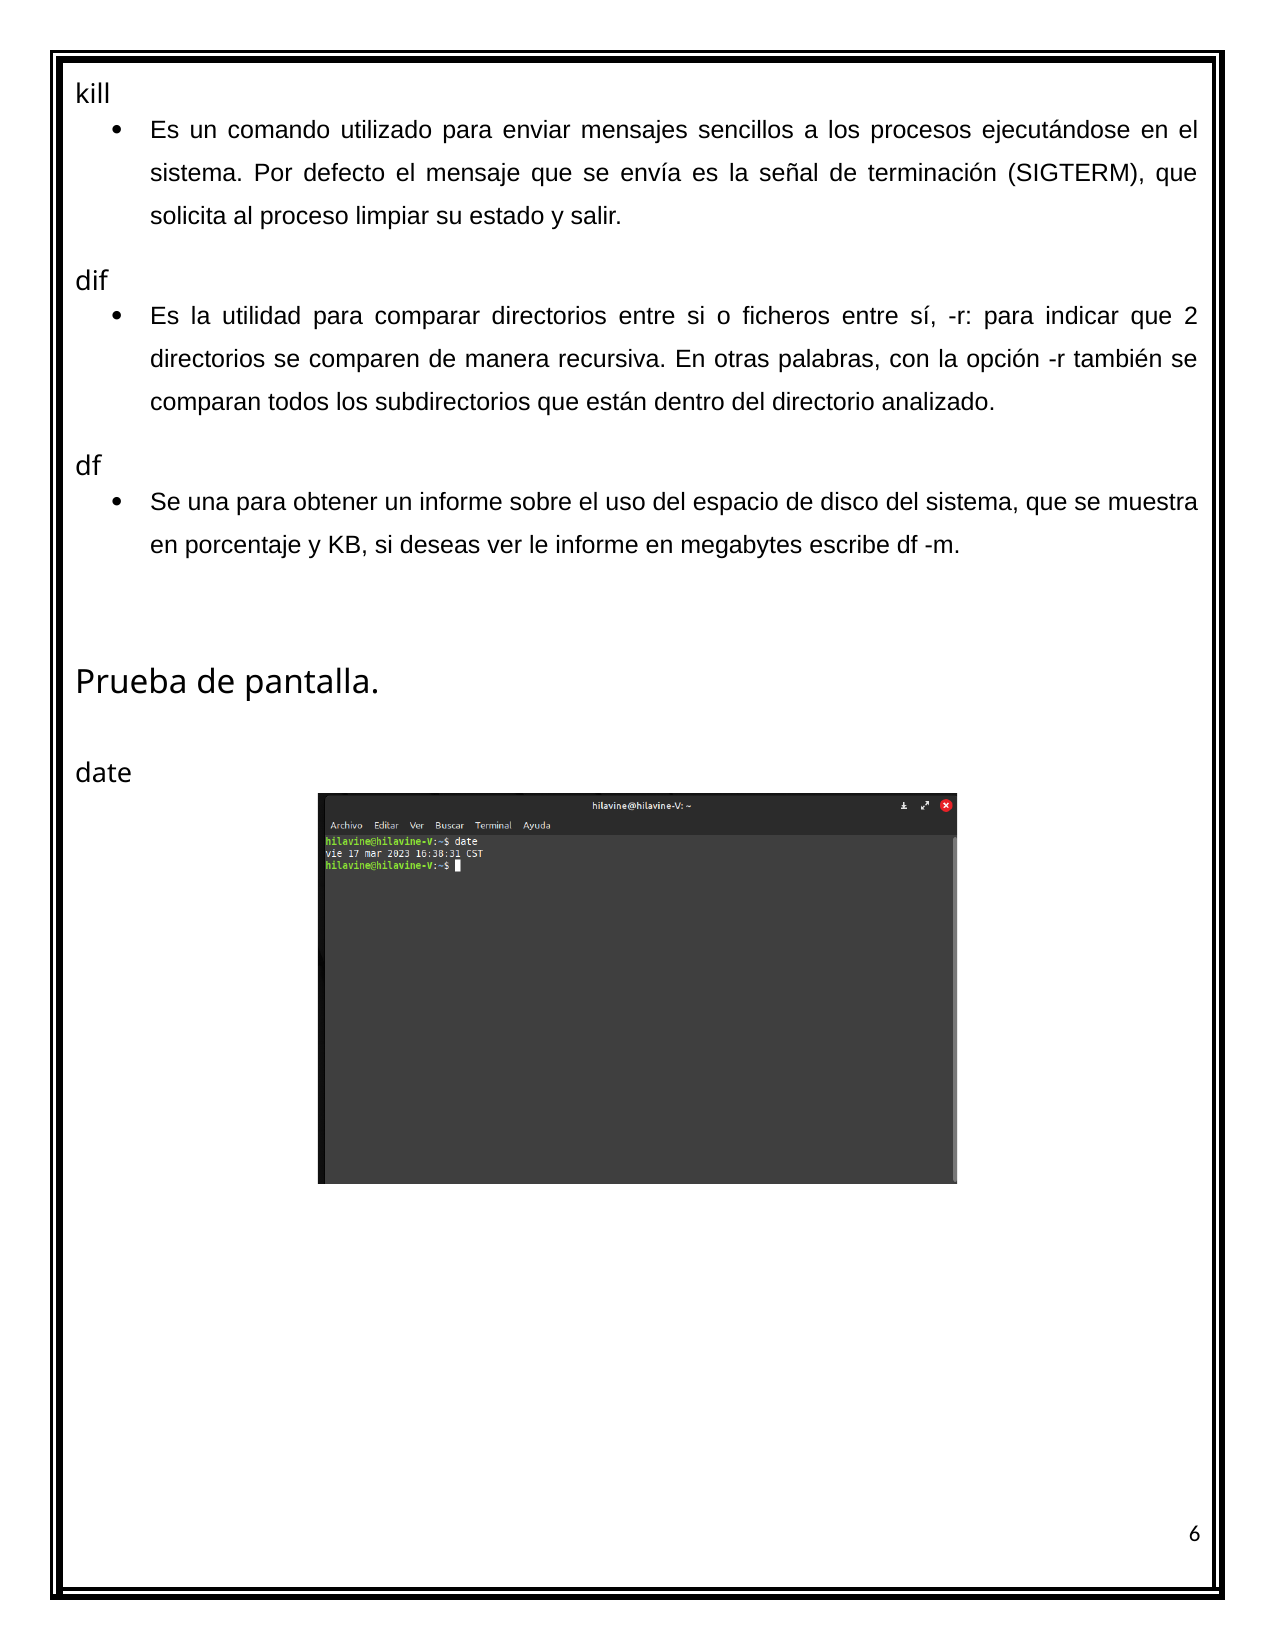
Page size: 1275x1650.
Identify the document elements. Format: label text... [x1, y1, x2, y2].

list Se una para obtener un informe sobre el uso del espacio de disco del sistema, que se muestra en porcentaje y KB, si deseas ver le informe en megabytes escribe df -m. [112, 487, 1200, 559]
list Es la utilidad para comparar directorios entre si o ficheros entre sí, -r: para indicar que 2 directorios se comparen de manera recursiva. En otras palabras, con la opción -r también se comparan todos los subdirectorios que están dentro del directorio analizado. [112, 301, 1200, 416]
list Es un comando utilizado para enviar mensajes sencillos a los procesos ejecutándose en el sistema. Por defecto el mensaje que se envía es la señal de terminación (SIGTERM), que solicita al proceso limpiar su estado y salir. [112, 115, 1200, 230]
subtitle Prueba de pantalla. [75, 658, 1200, 703]
subtitle df [75, 447, 1200, 484]
picture [317, 793, 958, 1184]
subtitle dif [75, 261, 1200, 298]
subtitle kill [75, 75, 1200, 112]
subtitle date [75, 754, 1200, 791]
